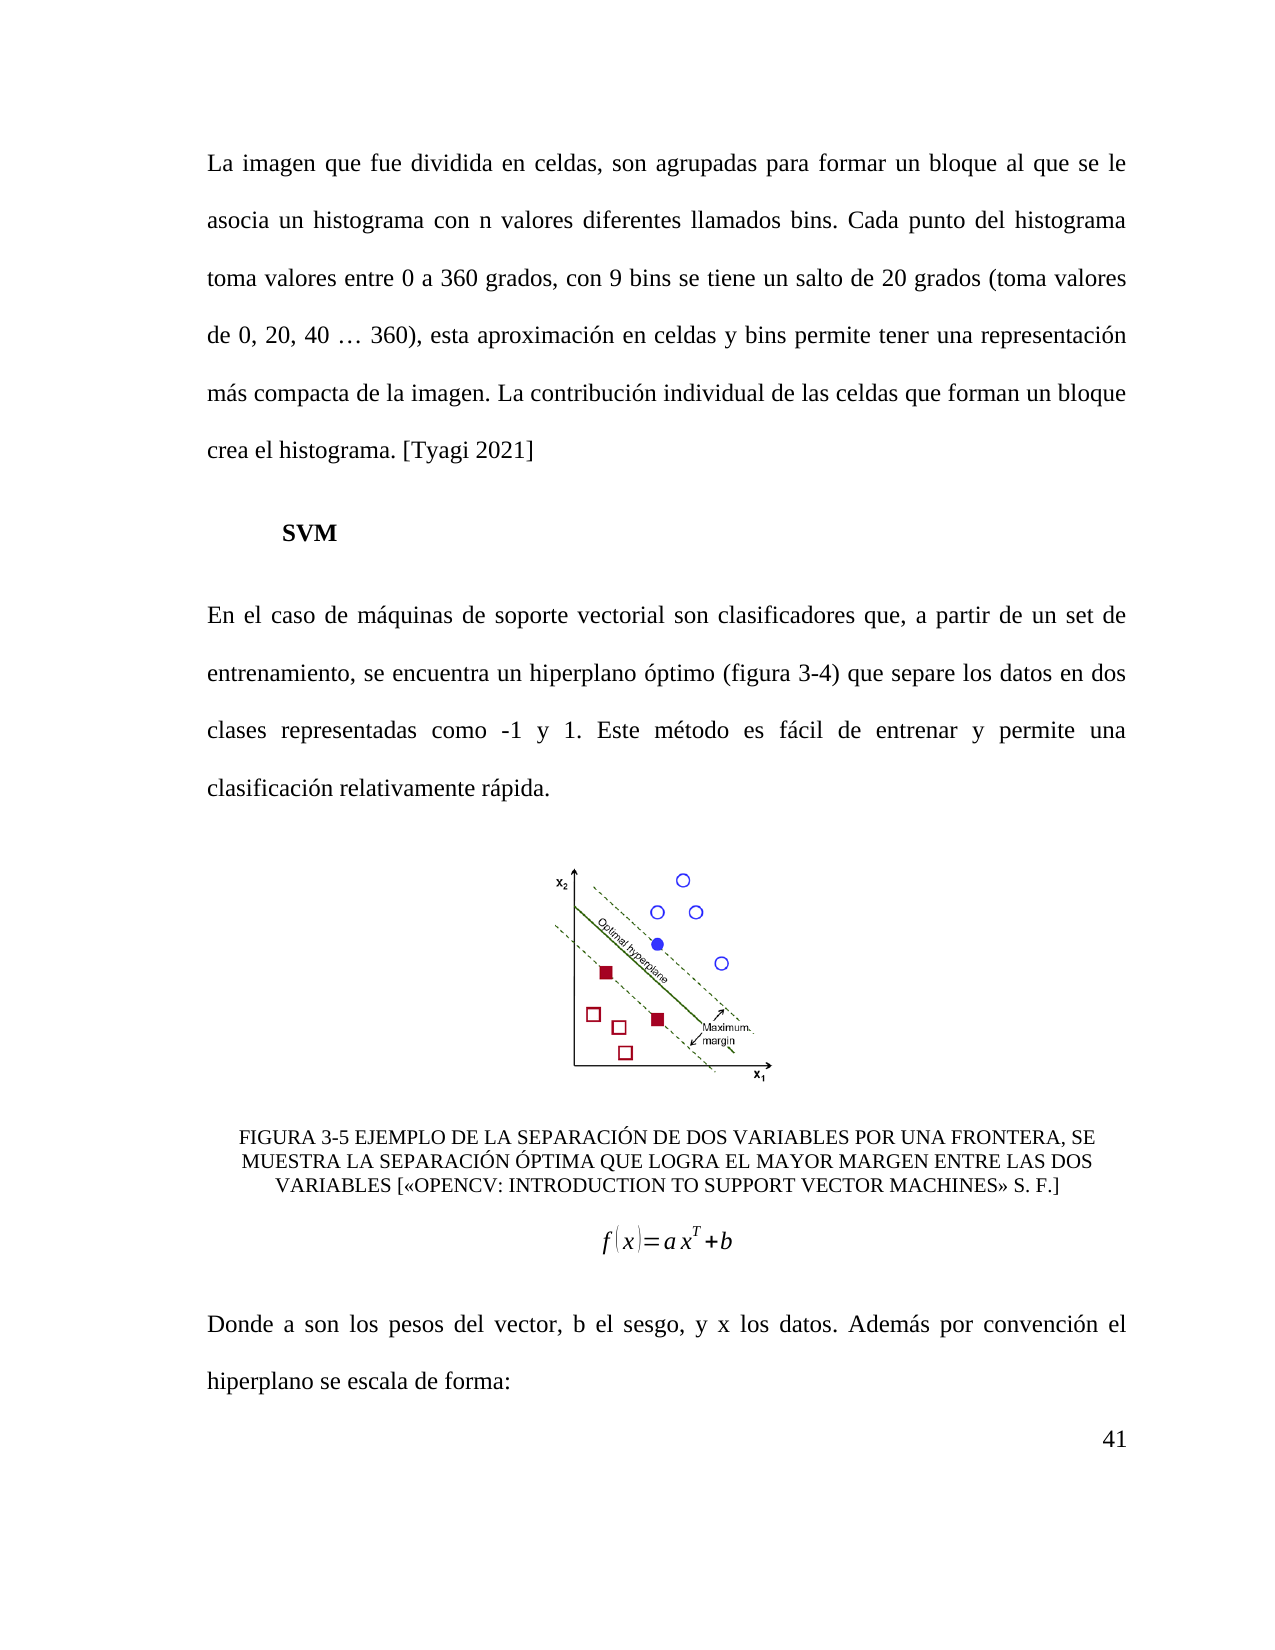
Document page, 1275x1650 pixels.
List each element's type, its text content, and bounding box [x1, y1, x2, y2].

picture [542, 855, 792, 1084]
text SVM [207, 518, 1127, 546]
text La imagen que fue dividida en celdas, son agrupadas para formar un bloque al que se le asocia un histograma con n valores diferentes llamados bins. Cada punto del histograma toma valores entre 0 a 360 grados, con 9 bins se tiene un salto de 20 grados (toma valores de 0, 20, 40 … 360), esta aproximación en celdas y bins permite tener una representación más compacta de la imagen. La contribución individual de las celdas que forman un bloque crea el histograma. [Tyagi 2021] [207, 148, 1127, 464]
text Donde a son los pesos del vector, b el sesgo, y x los datos. Además por convención el hiperplano se escala de forma: [207, 1309, 1127, 1395]
text Figura - Ejemplo de la separación de dos variables por una frontera, se muestra la separación óptima que logra el mayor margen entre las dos variables [«opencv: introduction to support vector machines» s. f.] [207, 1125, 1127, 1197]
text En el caso de máquinas de soporte vectorial son clasificadores que, a partir de un set de entrenamiento, se encuentra un hiperplano óptimo (figura 3-4) que separe los datos en dos clases representadas como -1 y 1. Este método es fácil de entrenar y permite una clasificación relativamente rápida. [207, 600, 1127, 801]
